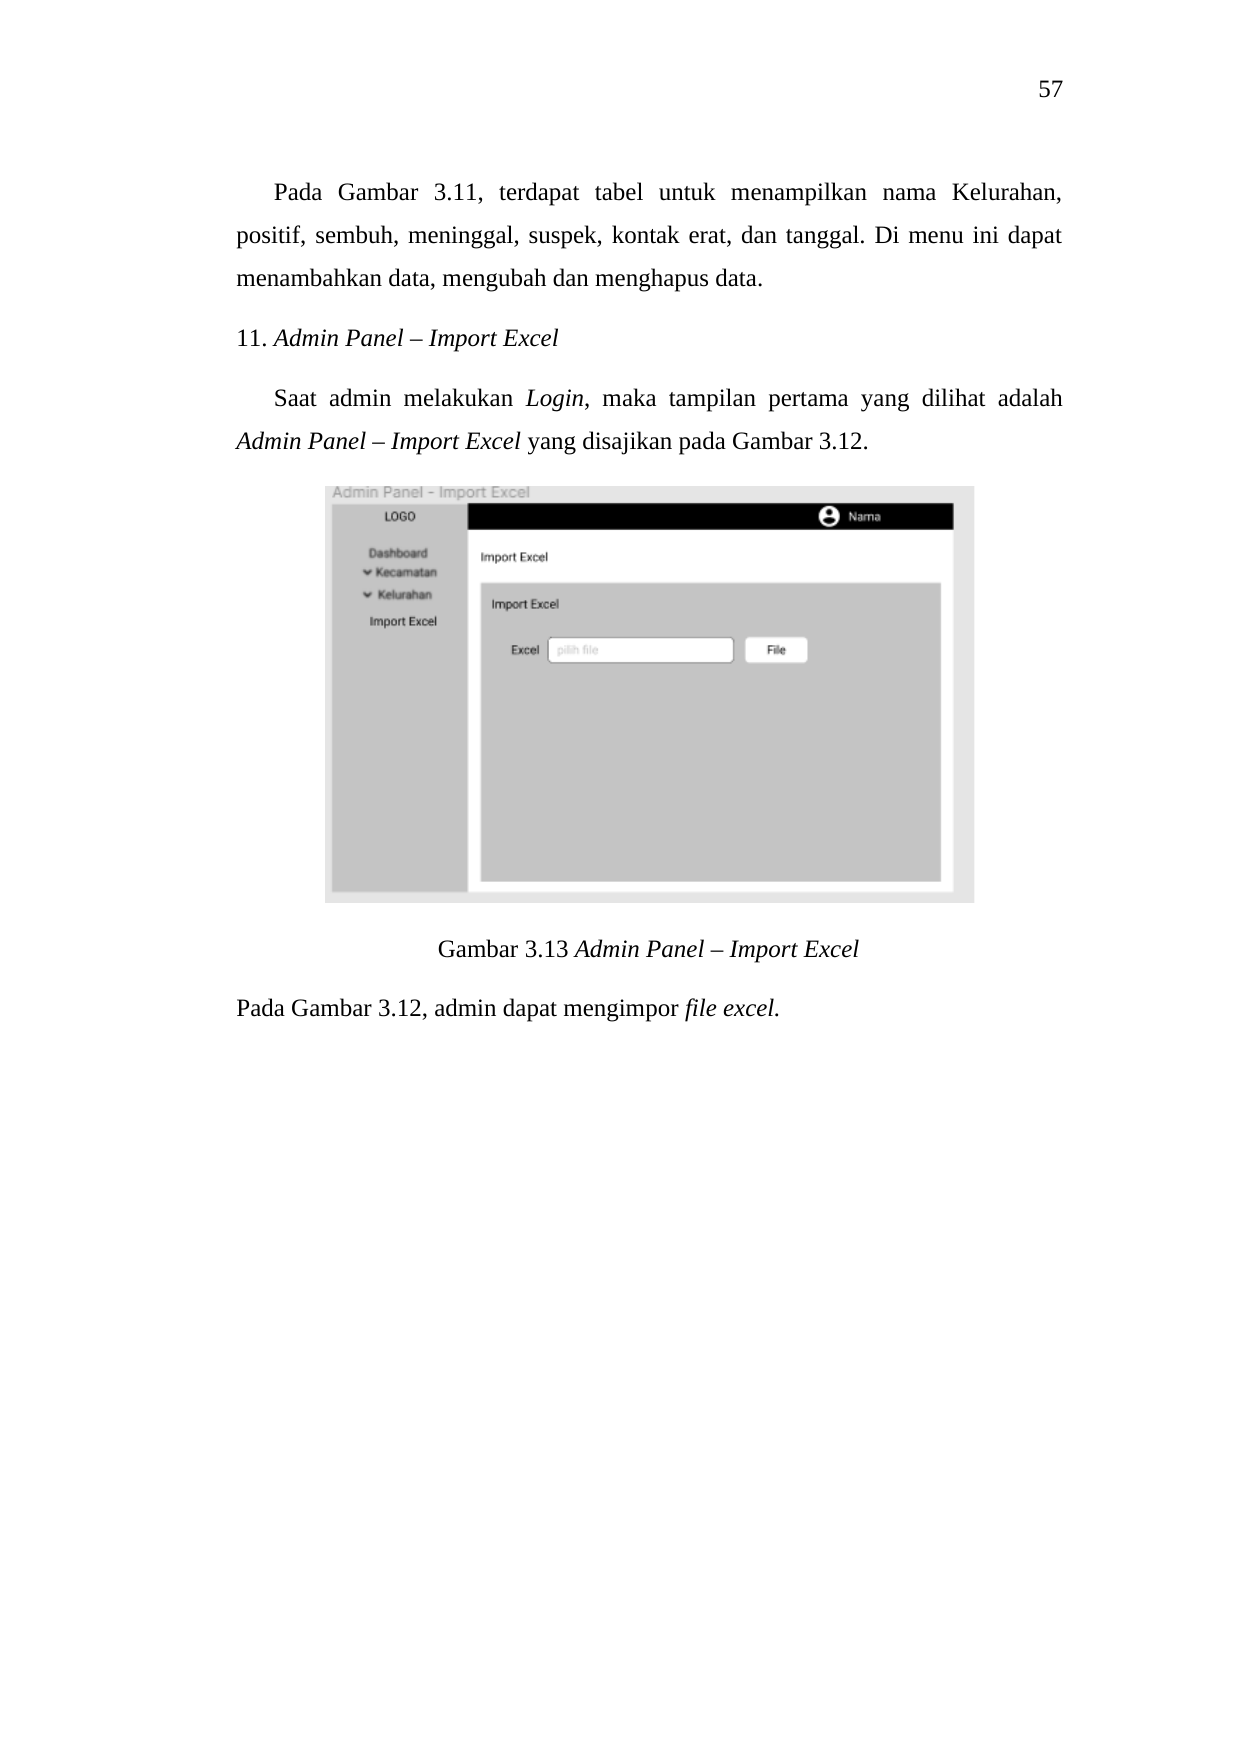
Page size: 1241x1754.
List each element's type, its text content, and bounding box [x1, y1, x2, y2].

text Pada Gambar 3.12, admin dapat mengimpor file excel. [236, 993, 1063, 1022]
text Pada Gambar 3.11, terdapat tabel untuk menampilkan nama Kelurahan, positif, sembuh, meninggal, suspek, kontak erat, dan tanggal. Di menu ini dapat menambahkan data, mengubah dan menghapus data. [236, 177, 1063, 292]
list Admin Panel – Import Excel [236, 323, 1063, 352]
text Saat admin melakukan Login, maka tampilan pertama yang dilihat adalah Admin Panel – Import Excel yang disajikan pada Gambar 3.12. [236, 383, 1063, 455]
picture [325, 486, 975, 903]
